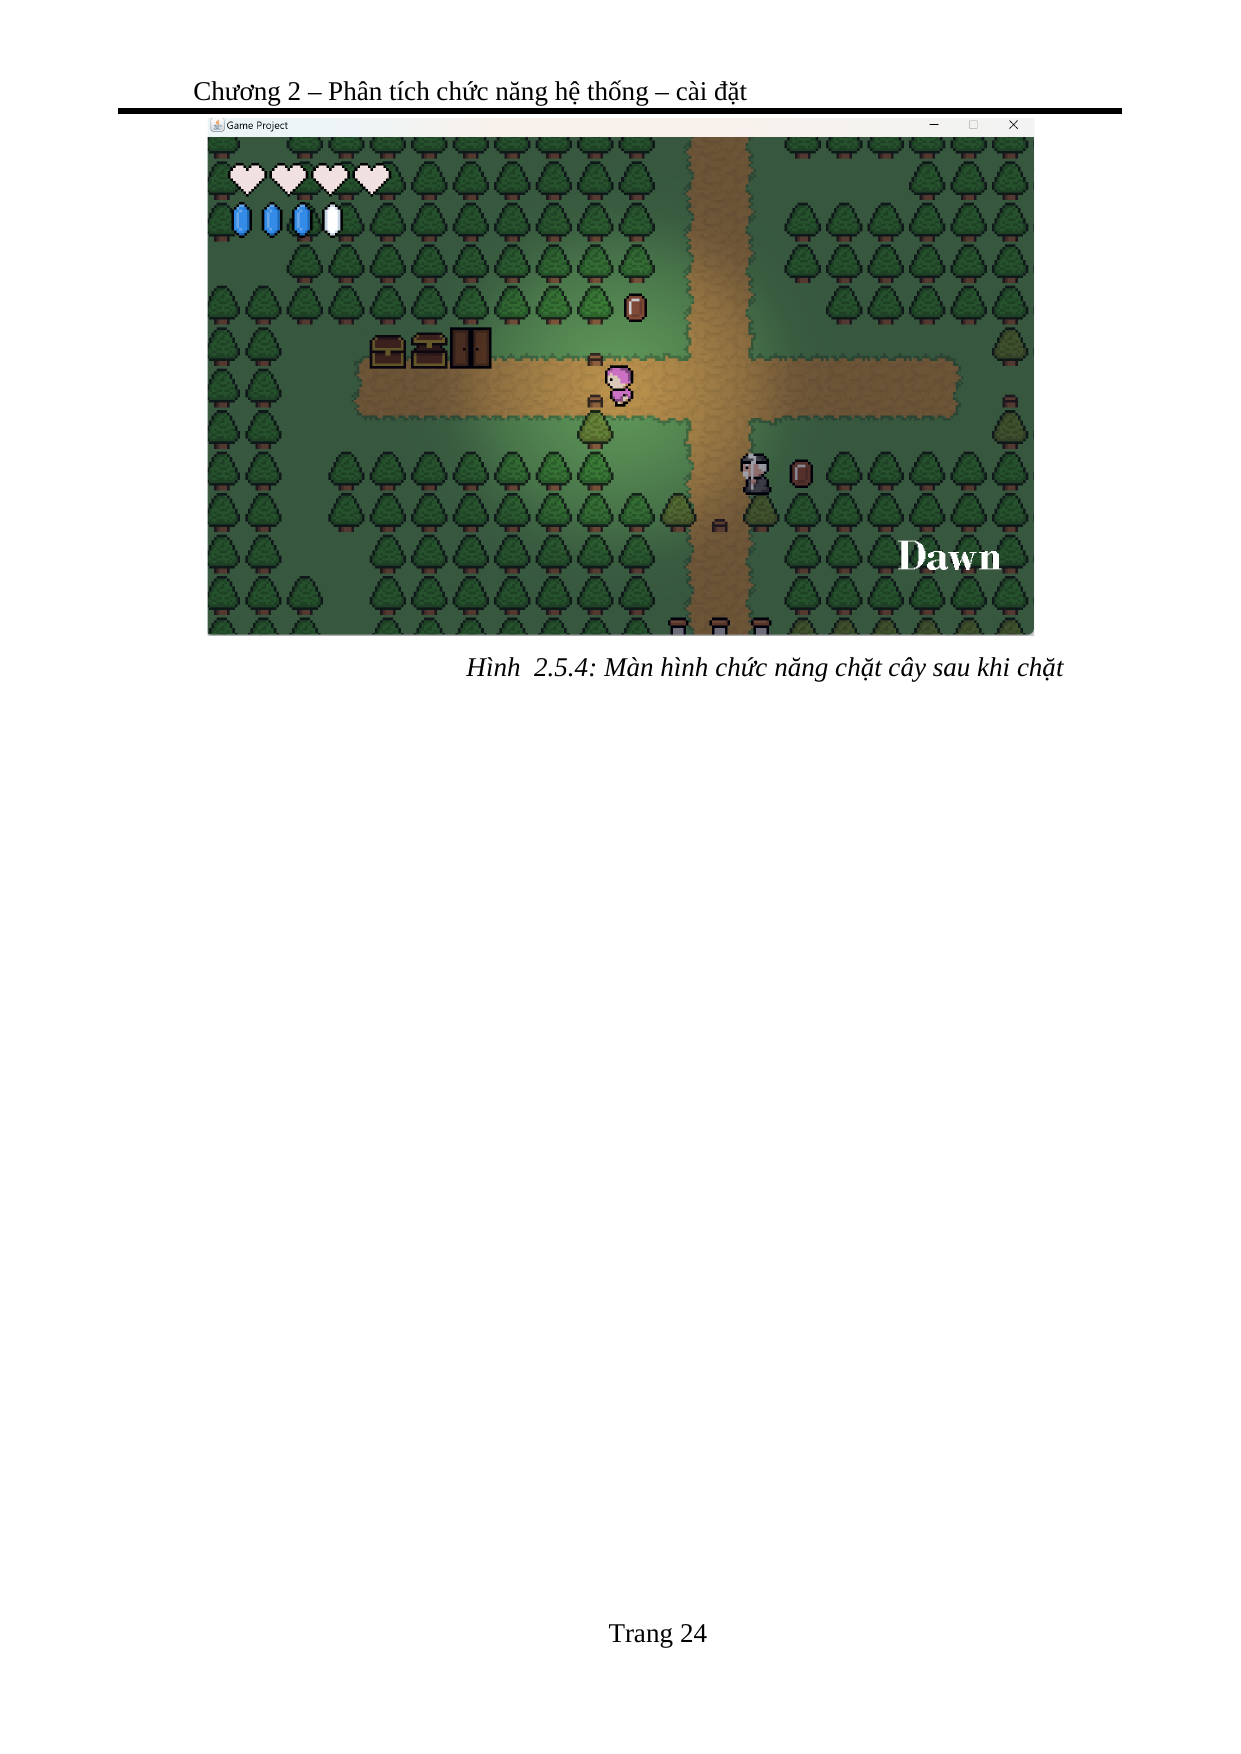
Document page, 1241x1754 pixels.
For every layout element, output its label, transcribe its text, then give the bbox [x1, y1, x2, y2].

subtitle Hình 2.5.4: Màn hình chức năng chặt cây sau khi chặt [409, 651, 1124, 683]
picture [207, 118, 1035, 636]
